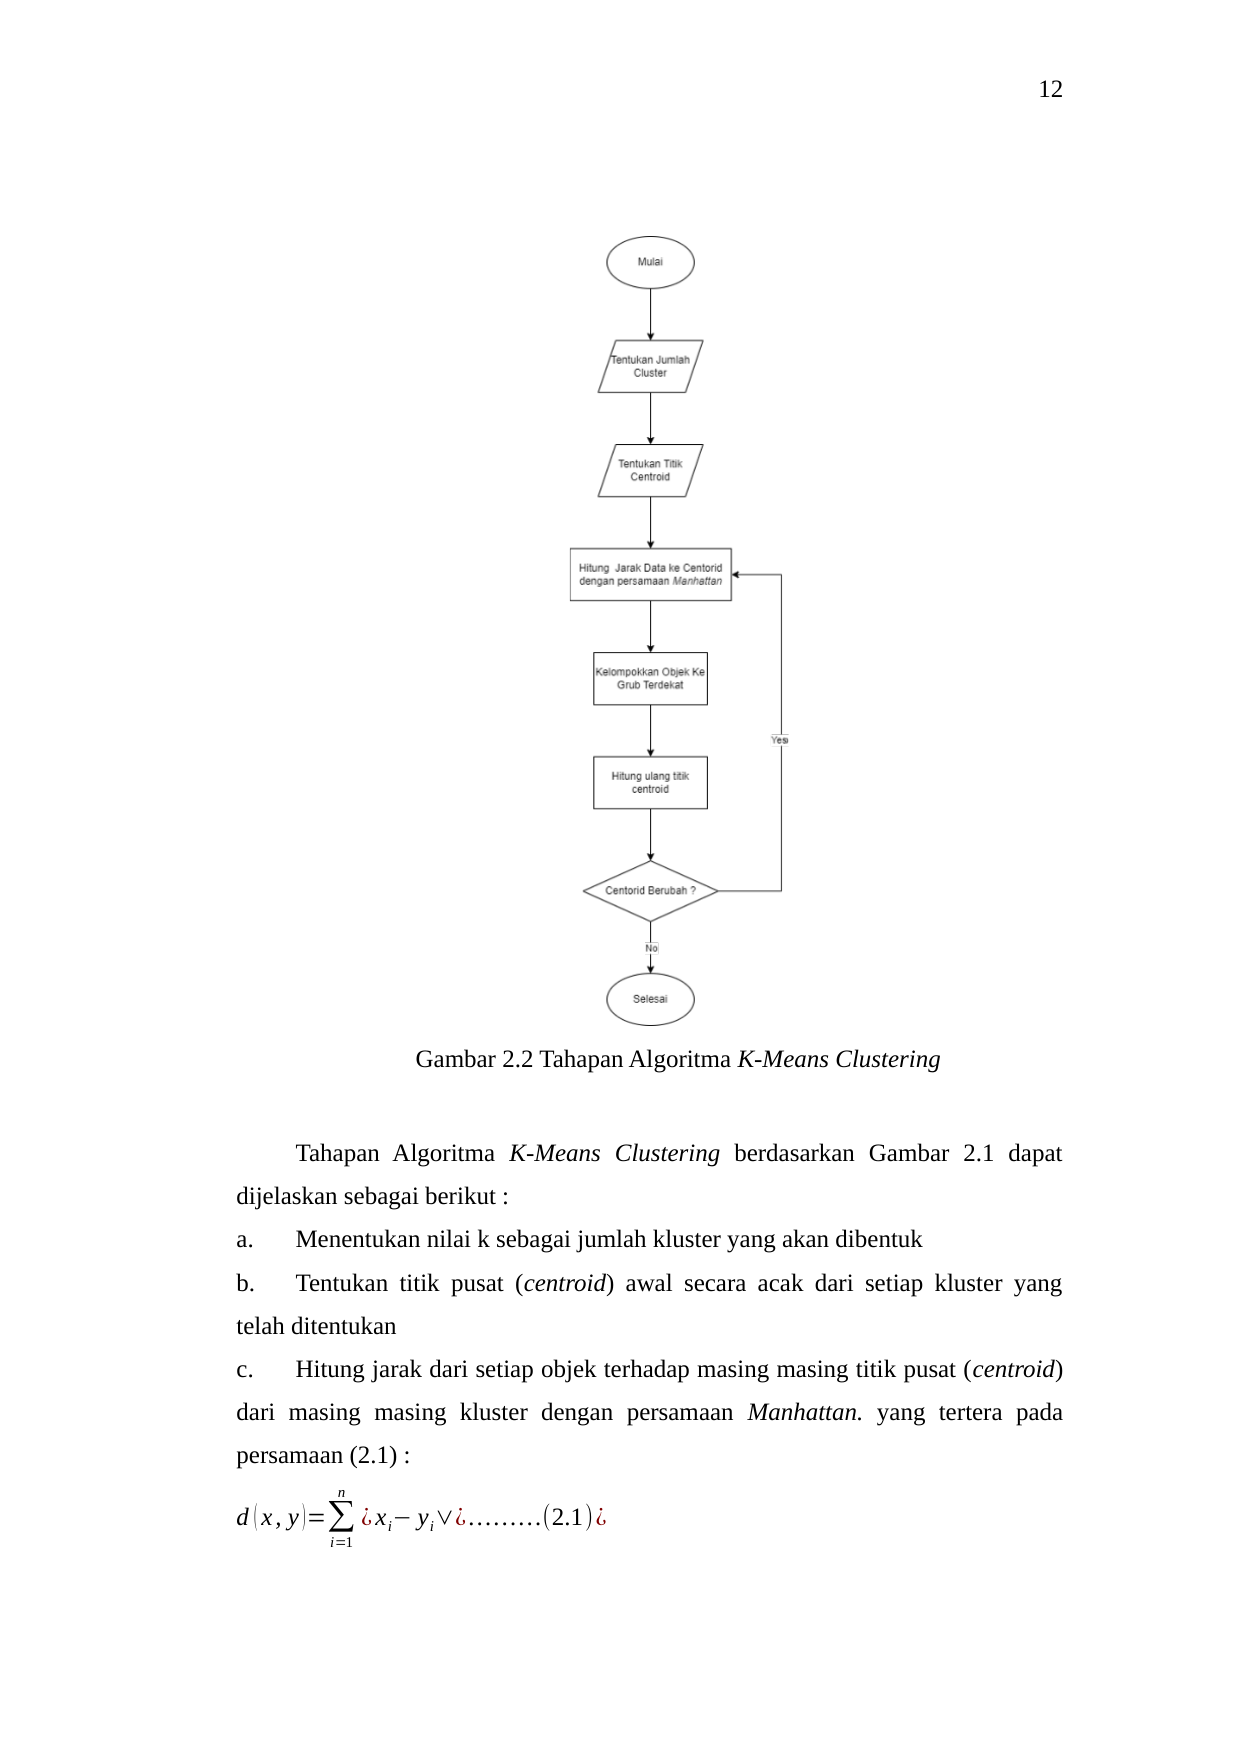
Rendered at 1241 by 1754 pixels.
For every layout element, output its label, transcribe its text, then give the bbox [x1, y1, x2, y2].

list Hitung jarak dari setiap objek terhadap masing masing titik pusat (centroid) dari masing masing kluster dengan persamaan Manhattan. yang tertera pada persamaan (2.1) : [236, 1354, 1063, 1469]
list Menentukan nilai k sebagai jumlah kluster yang akan dibentuk [236, 1224, 1063, 1253]
picture [569, 236, 789, 1026]
list Tentukan titik pusat (centroid) awal secara acak dari setiap kluster yang telah ditentukan [236, 1268, 1063, 1339]
list Tahapan Algoritma K-Means Clustering berdasarkan Gambar 2.1 dapat dijelaskan sebagai berikut : [236, 1138, 1063, 1210]
text Gambar 2.2 Tahapan Algoritma K-Means Clustering [236, 1044, 1063, 1072]
